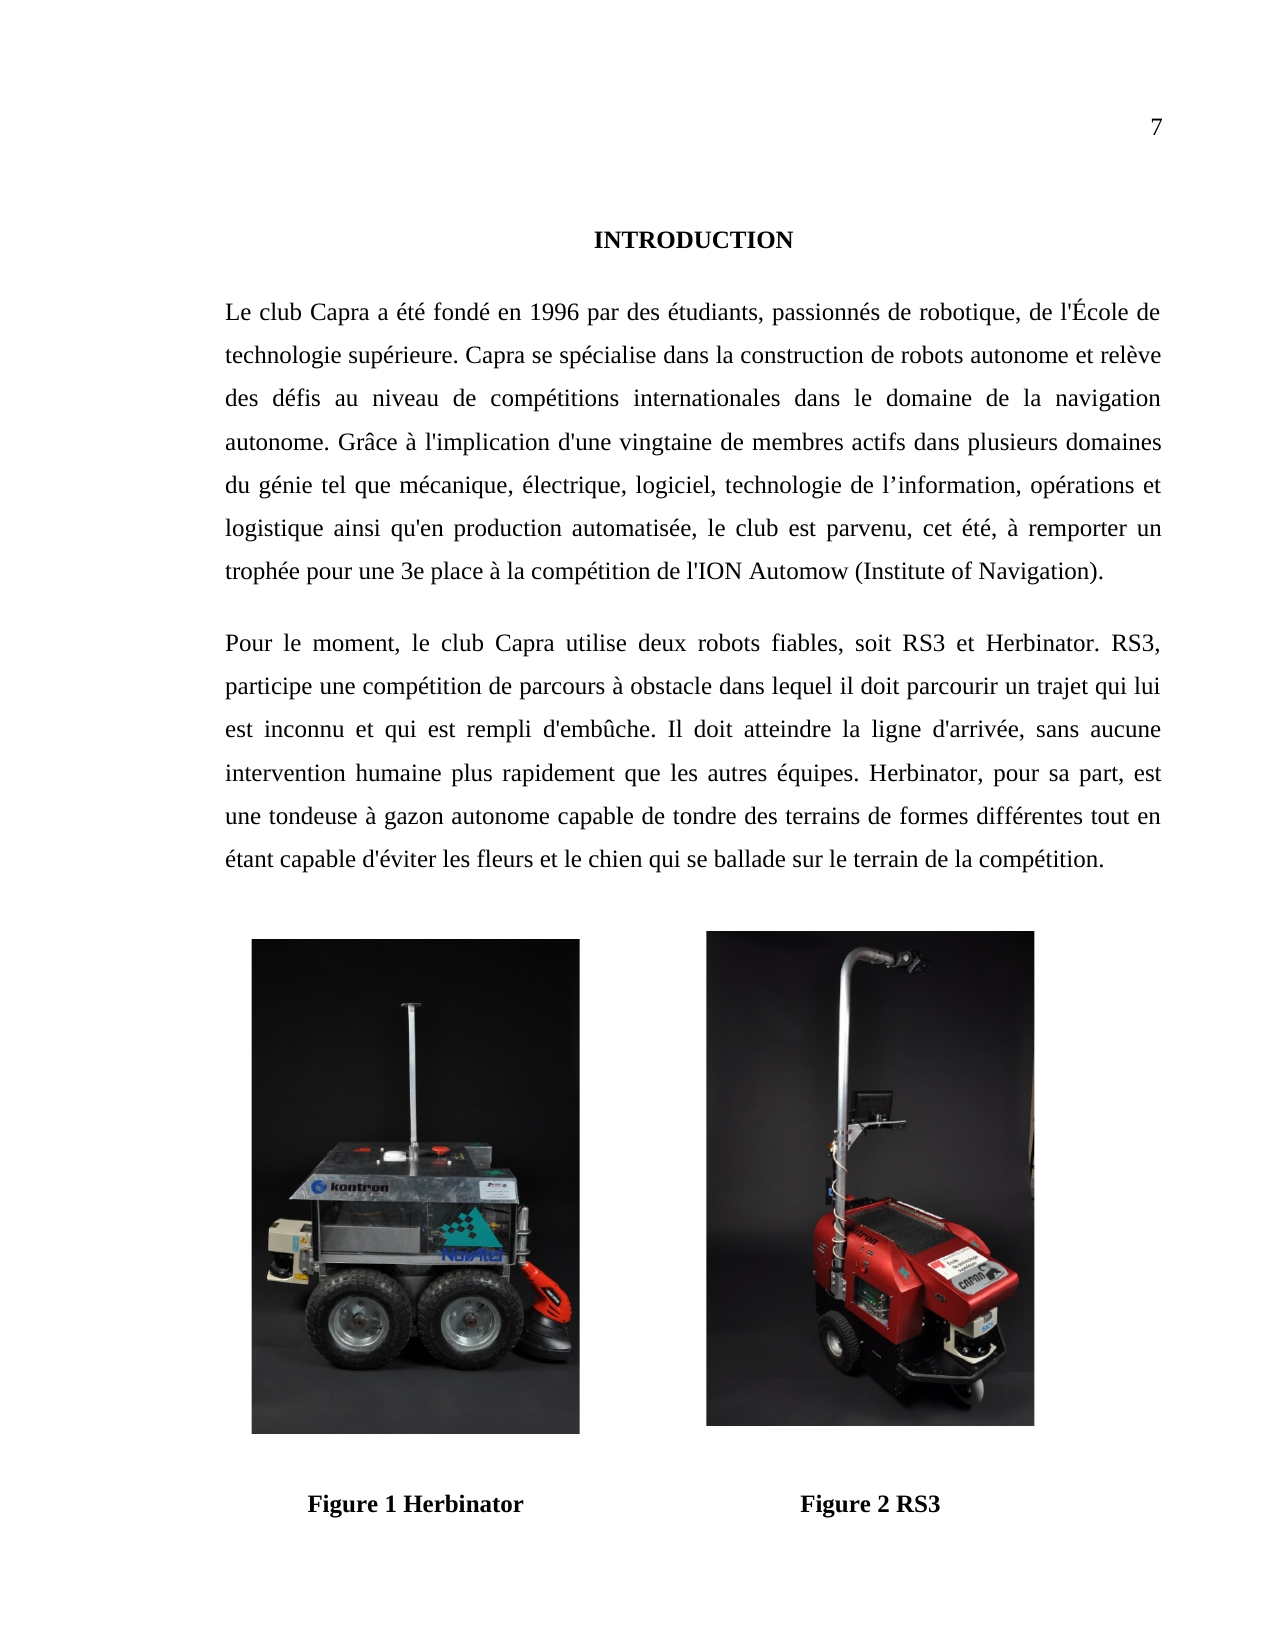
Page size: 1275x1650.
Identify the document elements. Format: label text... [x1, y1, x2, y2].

text Le club Capra a été fondé en 1996 par des étudiants, passionnés de robotique, de l'École de technologie supérieure. Capra se spécialise dans la construction de robots autonome et relève des défis au niveau de compétitions internationales dans le domaine de la navigation autonome. Grâce à l'implication d'une vingtaine de membres actifs dans plusieurs domaines du génie tel que mécanique, électrique, logiciel, technologie de l’information, opérations et logistique ainsi qu'en production automatisée, le club est parvenu, cet été, à remporter un trophée pour une 3e place à la compétition de l'ION Automow (Institute of Navigation). [225, 297, 1162, 585]
title INTRODUCTION [225, 225, 1162, 254]
picture [706, 931, 1035, 1426]
text Pour le moment, le club Capra utilise deux robots fiables, soit RS3 et Herbinator. RS3, participe une compétition de parcours à obstacle dans lequel il doit parcourir un trajet qui lui est inconnu et qui est rempli d'embûche. Il doit atteindre la ligne d'arrivée, sans aucune intervention humaine plus rapidement que les autres équipes. Herbinator, pour sa part, est une tondeuse à gazon autonome capable de tondre des terrains de formes différentes tout en étant capable d'éviter les fleurs et le chien qui se ballade sur le terrain de la compétition. [225, 628, 1162, 873]
picture [251, 939, 580, 1434]
